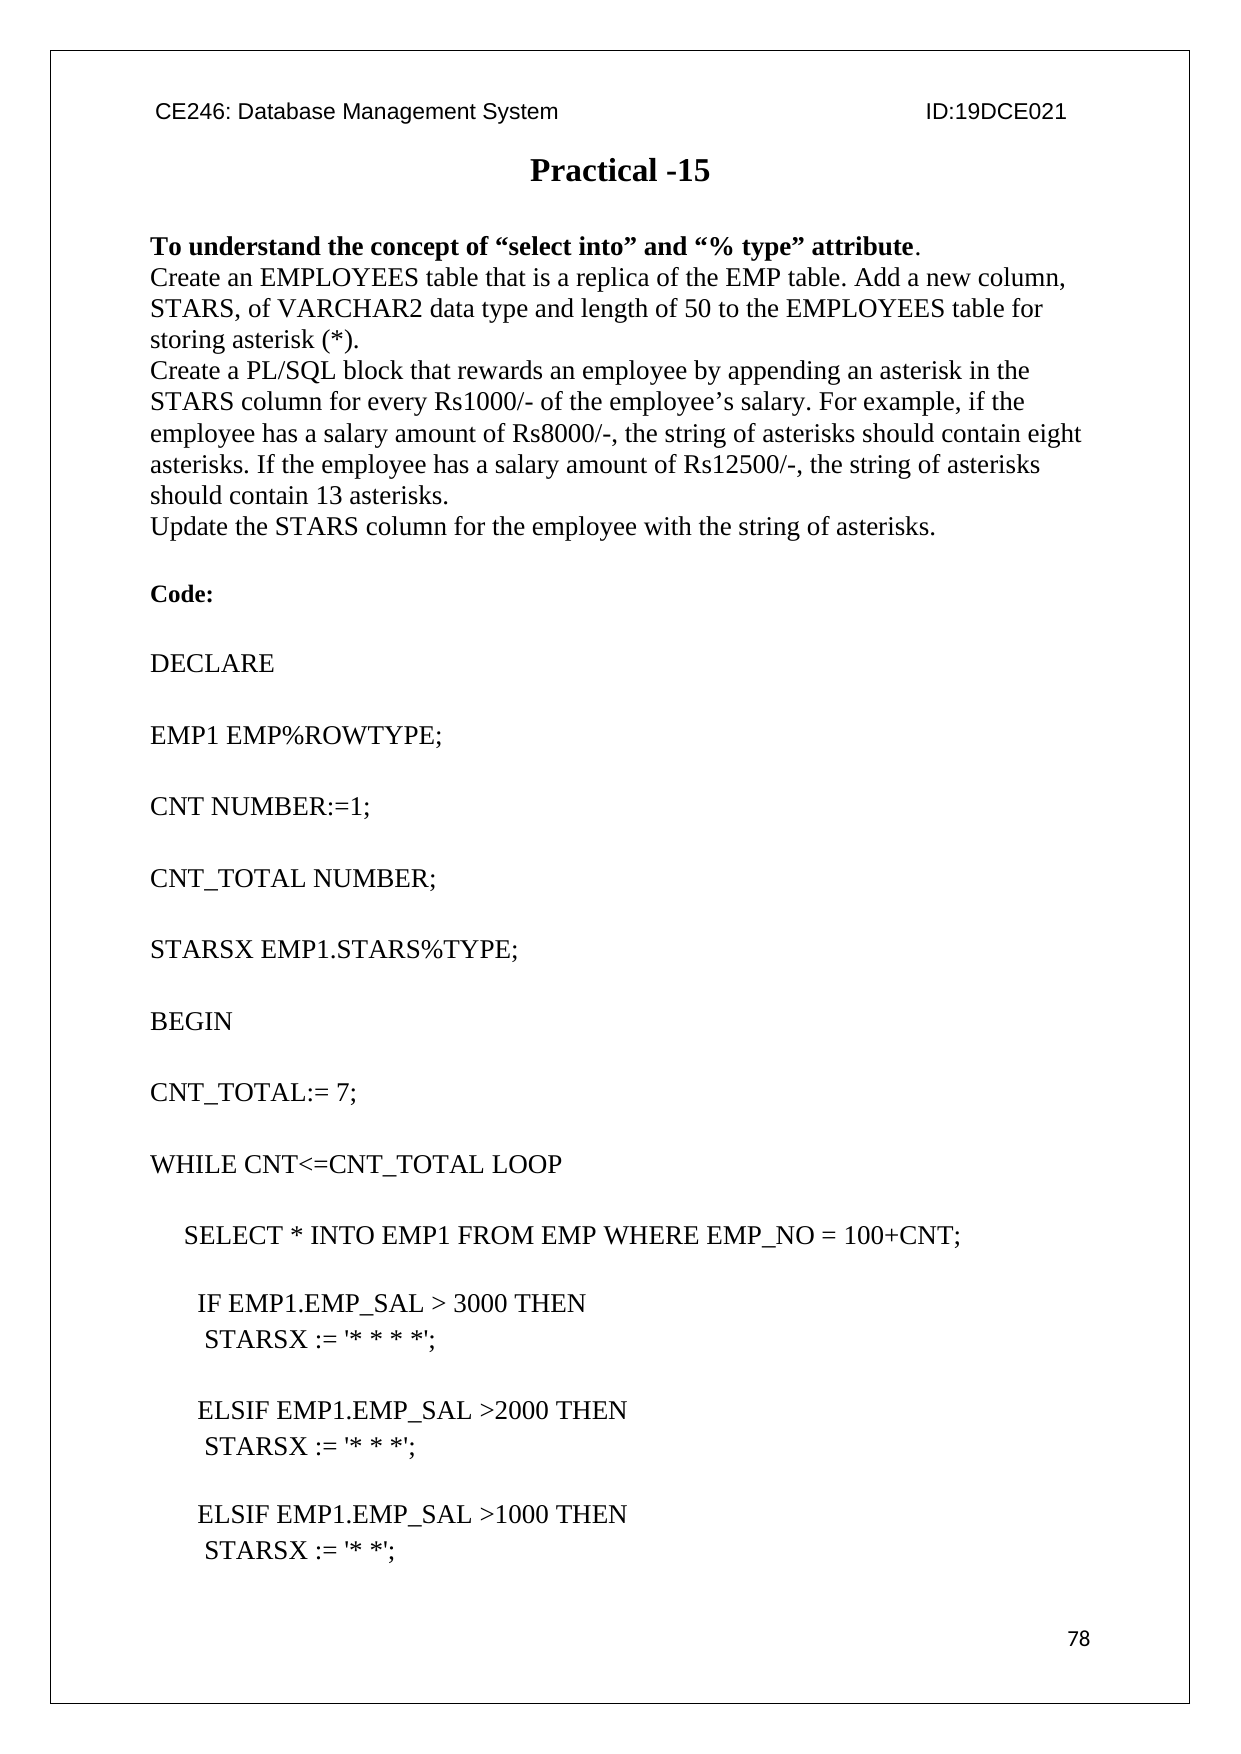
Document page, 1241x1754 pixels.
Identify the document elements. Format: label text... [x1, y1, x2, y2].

text Practical -15 [150, 150, 1090, 188]
text Create an EMPLOYEES table that is a replica of the EMP table. Add a new column, STARS, of VARCHAR2 data type and length of 50 to the EMPLOYEES table for storing asterisk (*). [150, 261, 1090, 354]
text DECLARE [150, 648, 1090, 679]
text CNT NUMBER:=1; [150, 791, 1090, 822]
text Update the STARS column for the employee with the string of asterisks. [150, 510, 1090, 541]
text STARSX := '* * * *'; [150, 1323, 1090, 1354]
text SELECT * INTO EMP1 FROM EMP WHERE EMP_NO = 100+CNT; [150, 1219, 1090, 1250]
text STARSX EMP1.STARS%TYPE; [150, 933, 1090, 964]
text To understand the concept of “select into” and “% type” attribute. [150, 230, 1090, 261]
text ELSIF EMP1.EMP_SAL >2000 THEN [150, 1394, 1090, 1426]
text CNT_TOTAL NUMBER; [150, 862, 1090, 893]
text Code: [150, 579, 1090, 608]
text STARSX := '* * *'; [150, 1430, 1090, 1461]
text WHILE CNT<=CNT_TOTAL LOOP [150, 1148, 1090, 1179]
text BEGIN [150, 1005, 1090, 1036]
text CNT_TOTAL:= 7; [150, 1076, 1090, 1107]
text EMP1 EMP%ROWTYPE; [150, 719, 1090, 750]
text IF EMP1.EMP_SAL > 3000 THEN [150, 1287, 1090, 1318]
text Create a PL/SQL block that rewards an employee by appending an asterisk in the STARS column for every Rs1000/- of the employee’s salary. For example, if the employee has a salary amount of Rs8000/-, the string of asterisks should contain eight asterisks. If the employee has a salary amount of Rs12500/-, the string of asterisks should contain 13 asterisks. [150, 354, 1090, 510]
text ELSIF EMP1.EMP_SAL >1000 THEN [150, 1498, 1090, 1529]
text STARSX := '* *'; [150, 1534, 1090, 1565]
